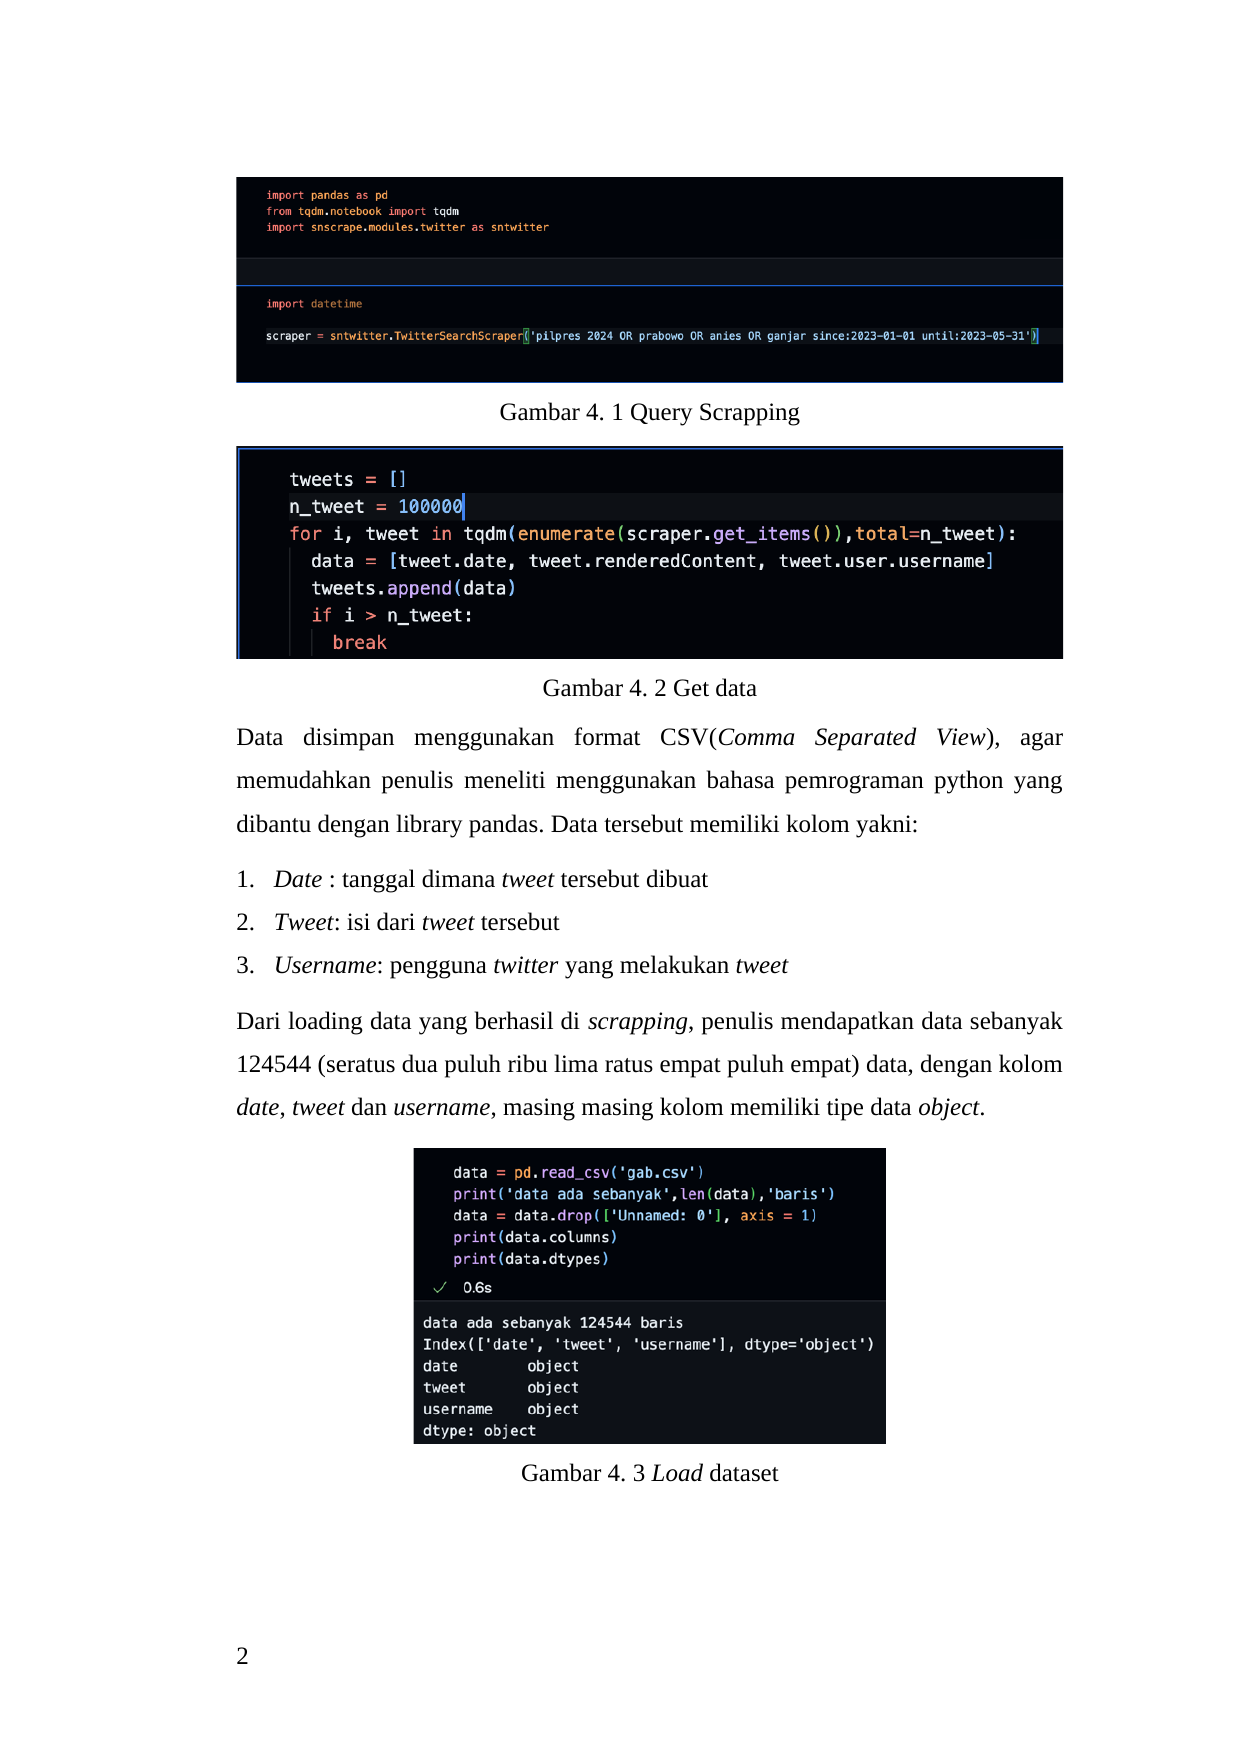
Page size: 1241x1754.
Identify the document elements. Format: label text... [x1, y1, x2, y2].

text Dari loading data yang berhasil di scrapping, penulis mendapatkan data sebanyak 124544 (seratus dua puluh ribu lima ratus empat puluh empat) data, dengan kolom date, tweet dan username, masing masing kolom memiliki tipe data object. [236, 1006, 1063, 1121]
text Data disimpan menggunakan format CSV(Comma Separated View), agar memudahkan penulis meneliti menggunakan bahasa pemrograman python yang dibantu dengan library pandas. Data tersebut memiliki kolom yakni: [236, 722, 1063, 837]
text Gambar 4. 2 Get data [236, 673, 1063, 702]
text Gambar 4. 3 Load dataset [236, 1458, 1063, 1487]
list Date : tanggal dimana tweet tersebut dibuat [236, 864, 1063, 893]
picture [413, 1148, 886, 1444]
list Username: pengguna twitter yang melakukan tweet [236, 951, 1063, 979]
picture [236, 446, 1064, 659]
list Tweet: isi dari tweet tersebut [236, 907, 1063, 936]
picture [236, 177, 1064, 383]
text Gambar 4. 1 Query Scrapping [236, 397, 1063, 426]
